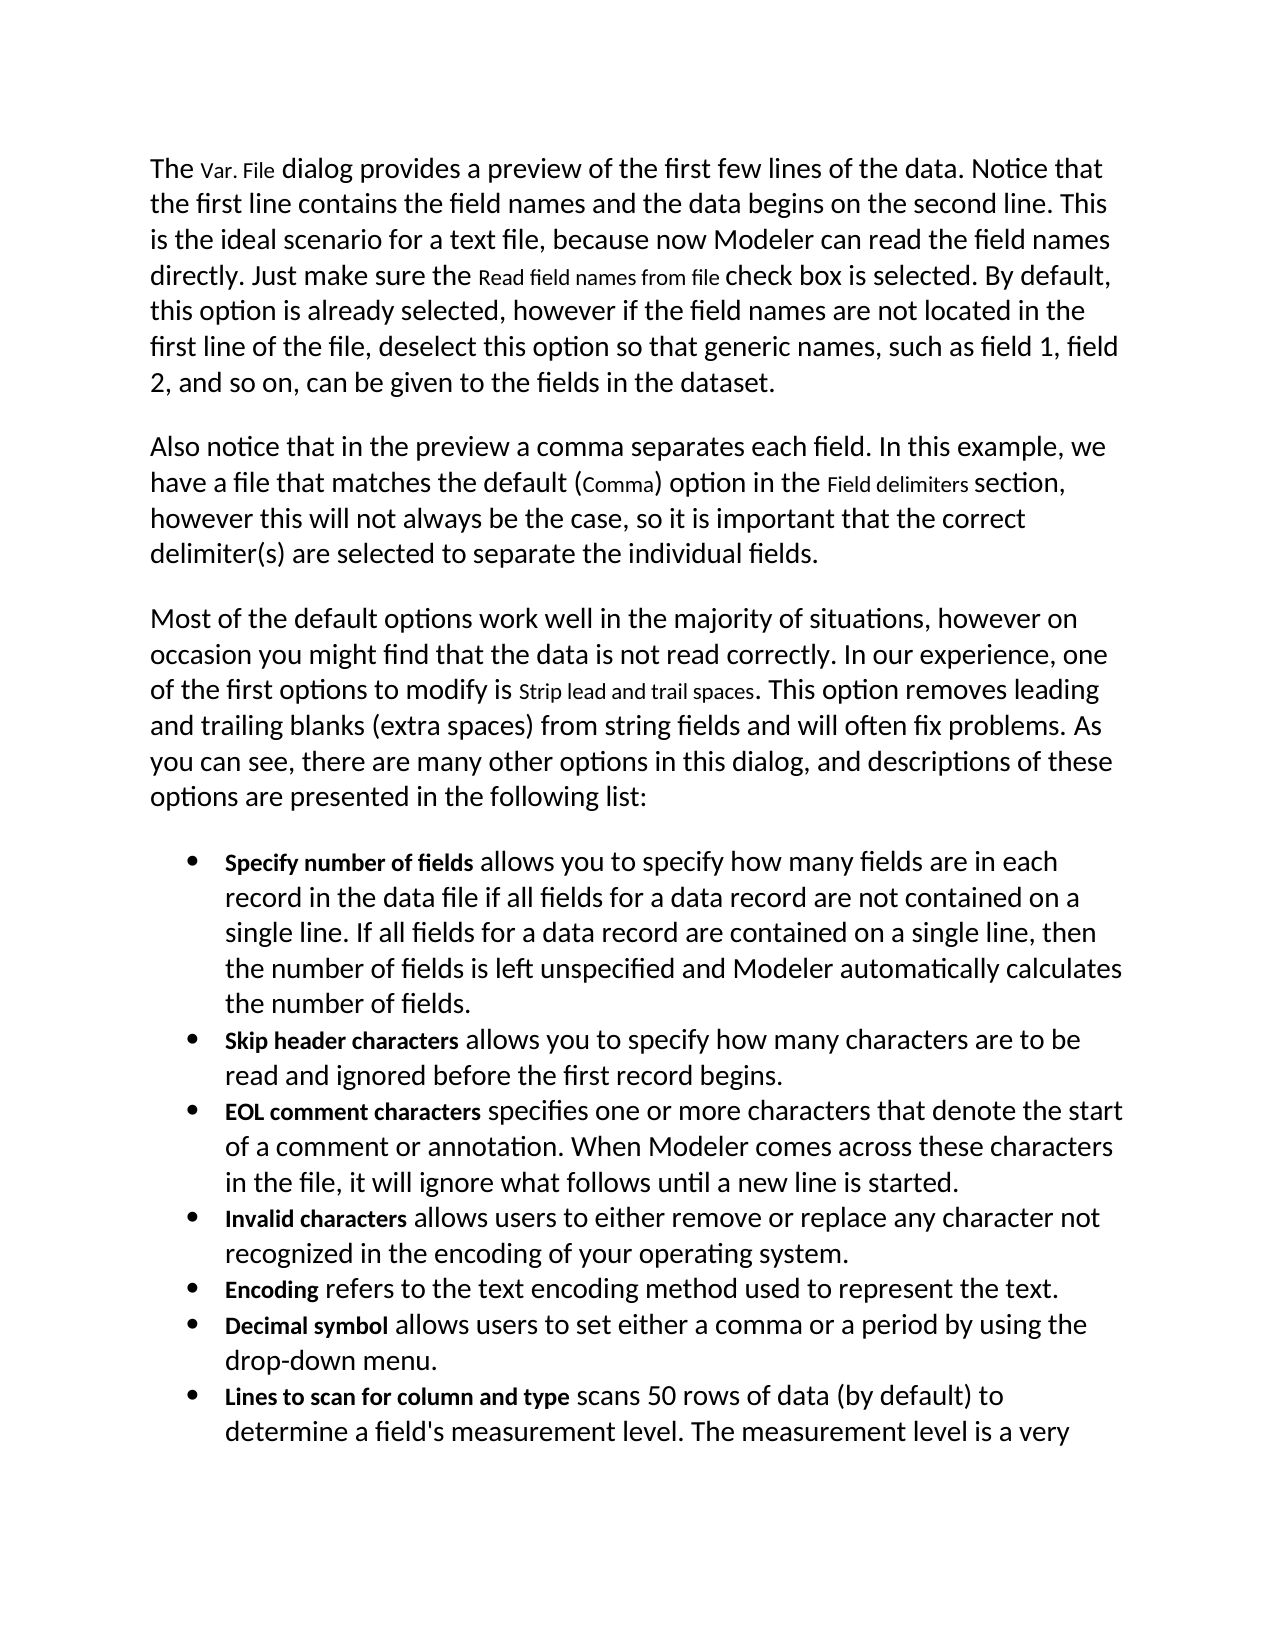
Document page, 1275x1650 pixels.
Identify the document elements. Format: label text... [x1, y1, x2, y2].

list EOL comment characters specifies one or more characters that denote the start of a comment or annotation. When Modeler comes across these characters in the file, it will ignore what follows until a new line is started. [187, 1092, 1125, 1199]
list Decimal symbol allows users to set either a comma or a period by using the drop-down menu. [187, 1306, 1125, 1377]
list Skip header characters allows you to specify how many characters are to be read and ignored before the first record begins. [187, 1021, 1125, 1092]
list Specify number of fields allows you to specify how many fields are in each record in the data file if all fields for a data record are not contained on a single line. If all fields for a data record are contained on a single line, then the number of fields is left unspecified and Modeler automatically calculates the number of fields. [187, 843, 1125, 1021]
list Encoding refers to the text encoding method used to represent the text. [187, 1271, 1125, 1306]
text Also notice that in the preview a comma separates each field. In this example, we have a file that matches the default (Comma) option in the Field delimiters section, however this will not always be the case, so it is important that the correct delimiter(s) are selected to separate the individual fields. [150, 428, 1125, 571]
text Most of the default options work well in the majority of situations, however on occasion you might find that the data is not read correctly. In our experience, one of the first options to modify is Strip lead and trail spaces. This option removes leading and trailing blanks (extra spaces) from string fields and will often fix problems. As you can see, there are many other options in this dialog, and descriptions of these options are presented in the following list: [150, 600, 1125, 814]
list Invalid characters allows users to either remove or replace any character not recognized in the encoding of your operating system. [187, 1199, 1125, 1271]
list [187, 1377, 1125, 1449]
text The Var. File dialog provides a preview of the first few lines of the data. Notice that the first line contains the field names and the data begins on the second line. This is the ideal scenario for a text file, because now Modeler can read the field names directly. Just make sure the Read field names from file check box is selected. By default, this option is already selected, however if the field names are not located in the first line of the file, deselect this option so that generic names, such as field 1, field 2, and so on, can be given to the fields in the dataset. [150, 150, 1125, 399]
